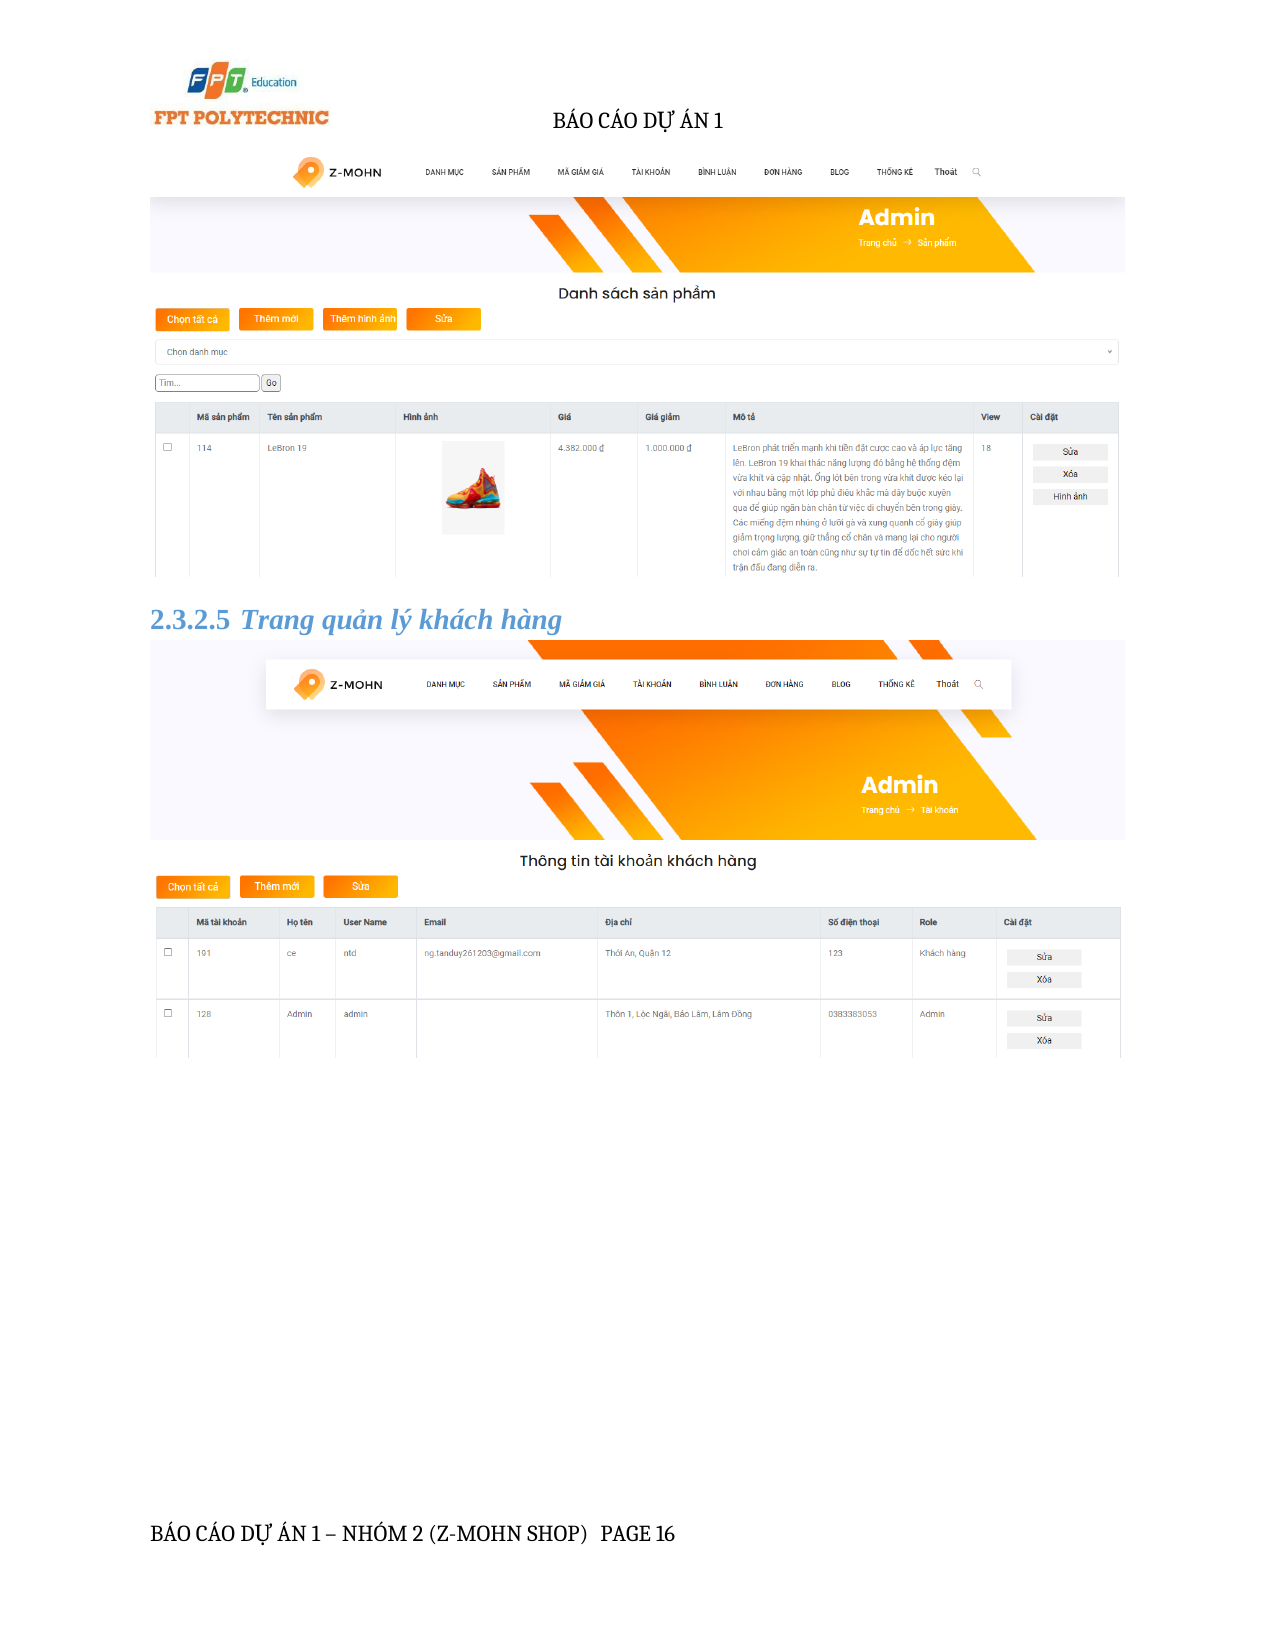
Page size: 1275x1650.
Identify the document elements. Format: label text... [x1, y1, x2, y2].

picture [150, 150, 1125, 577]
picture [150, 640, 1125, 1058]
subtitle Trang quản lý khách hàng [150, 602, 1125, 636]
picture [150, 59, 331, 129]
